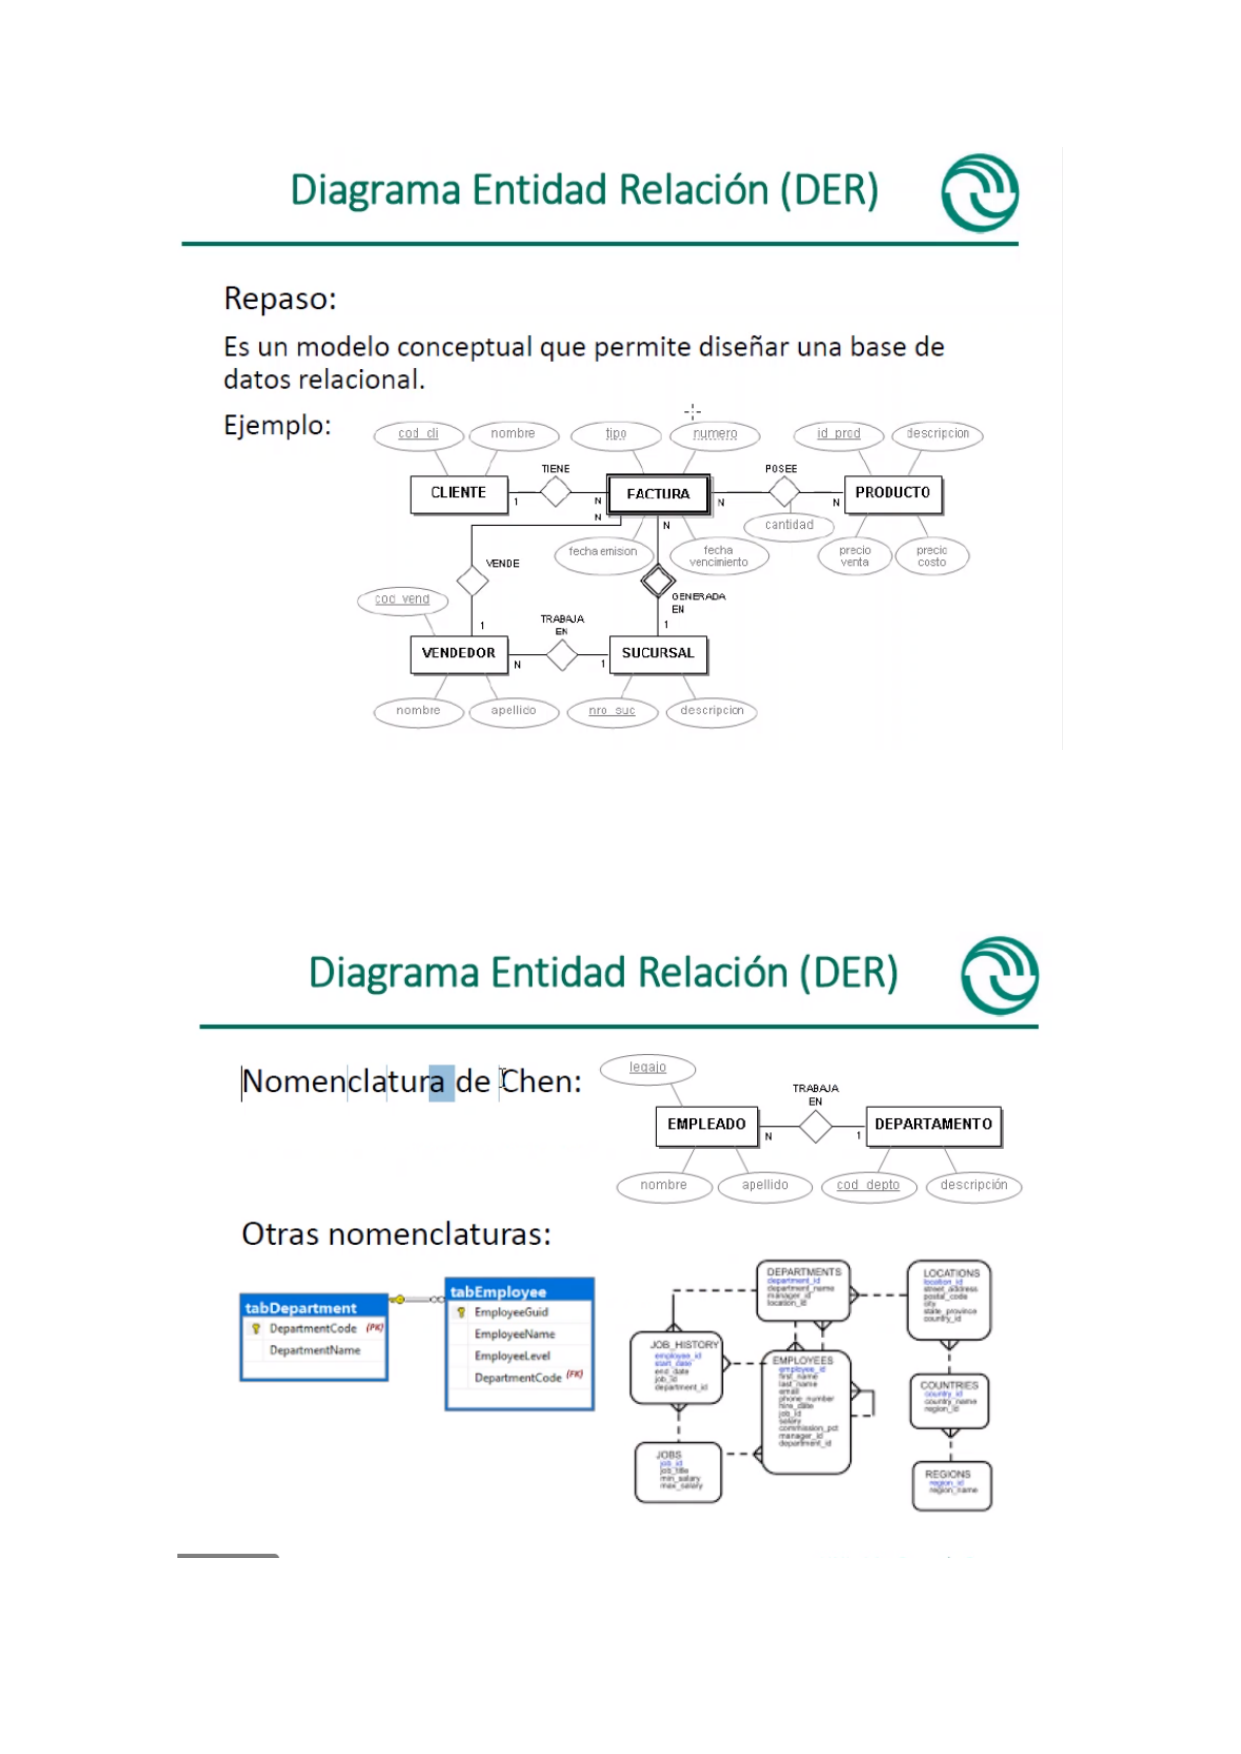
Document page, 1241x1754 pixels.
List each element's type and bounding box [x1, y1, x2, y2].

picture [177, 147, 1063, 750]
picture [177, 917, 1063, 1558]
